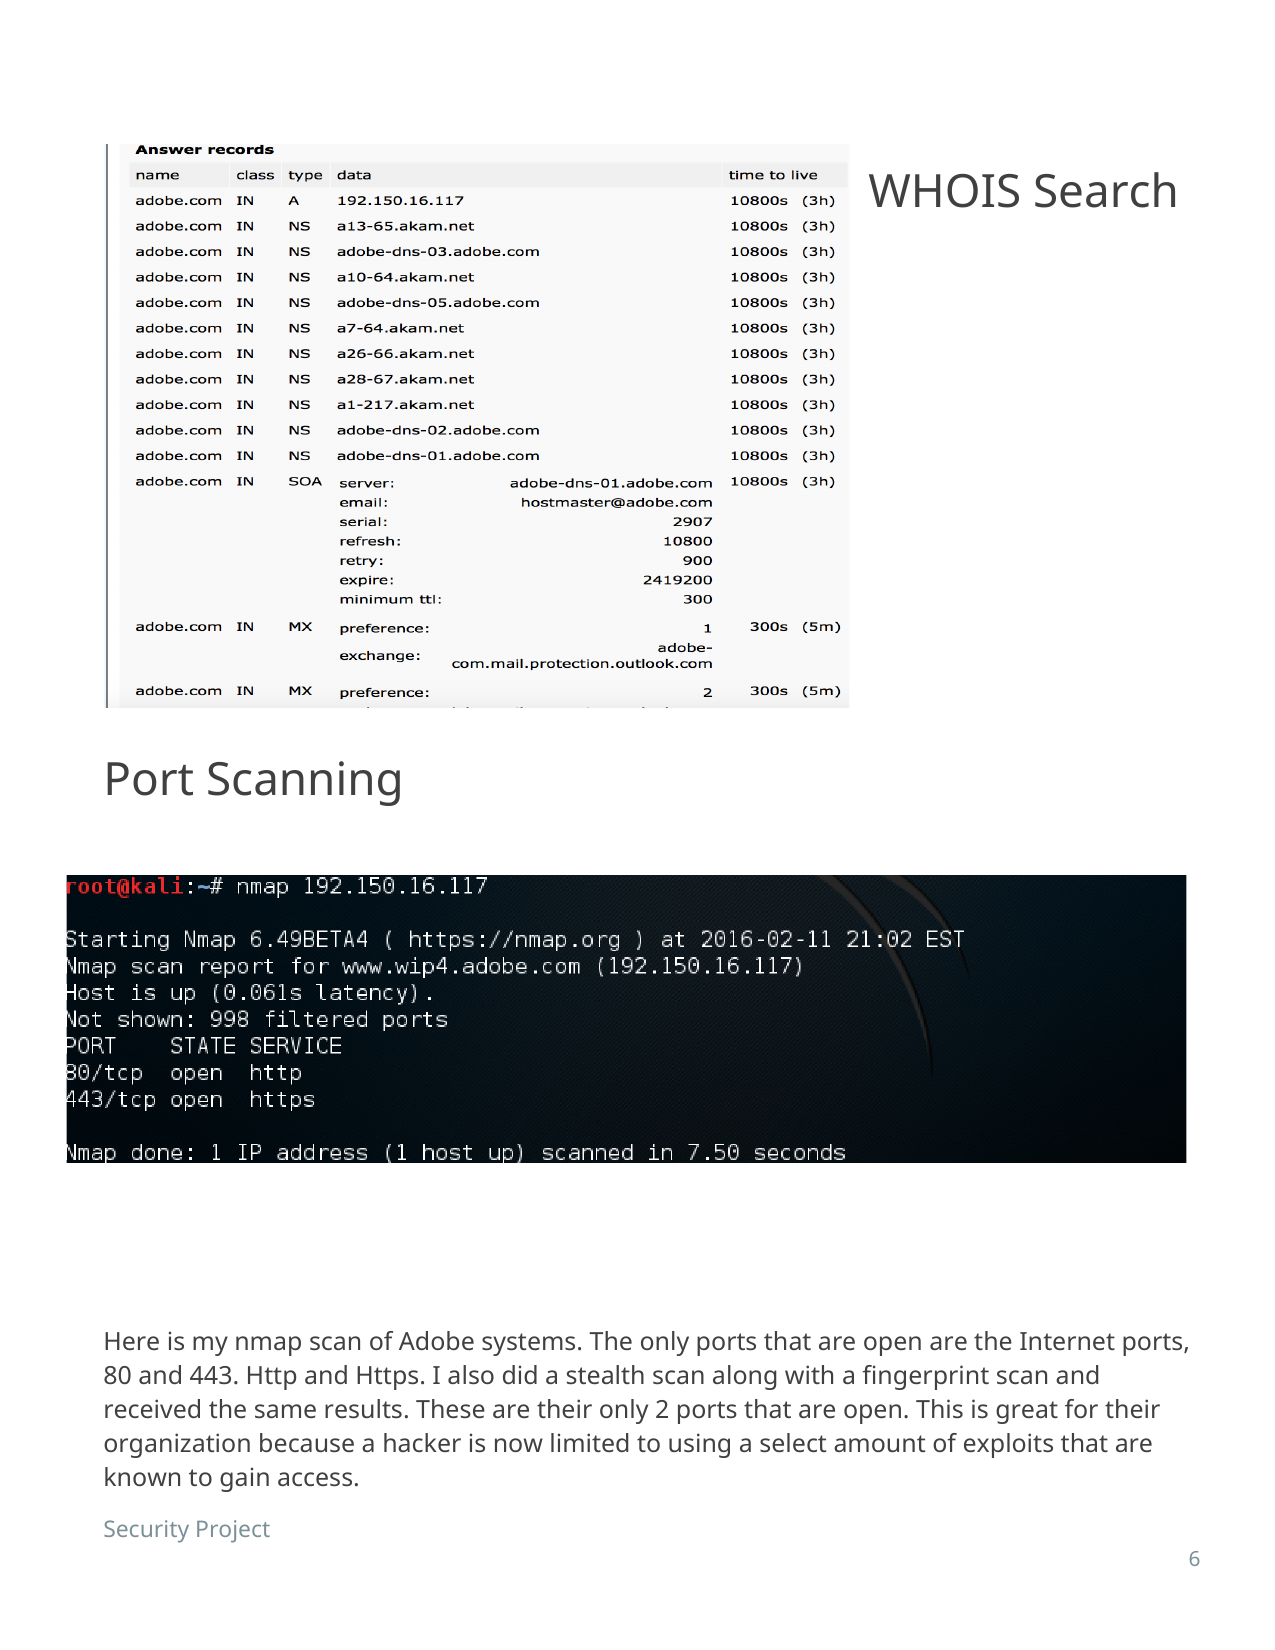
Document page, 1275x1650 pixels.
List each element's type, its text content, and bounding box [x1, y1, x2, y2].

picture [65, 875, 1187, 1163]
text WHOIS Search [849, 158, 1200, 221]
text Port Scanning [103, 747, 1200, 809]
picture [103, 144, 849, 707]
text Here is my nmap scan of Adobe systems. The only ports that are open are the Internet ports, 80 and 443. Http and Https. I also did a stealth scan along with a fingerprint scan and received the same results. These are their only 2 ports that are open. This is great for their organization because a hacker is now limited to using a select amount of exploits that are known to gain access. [103, 1324, 1200, 1494]
